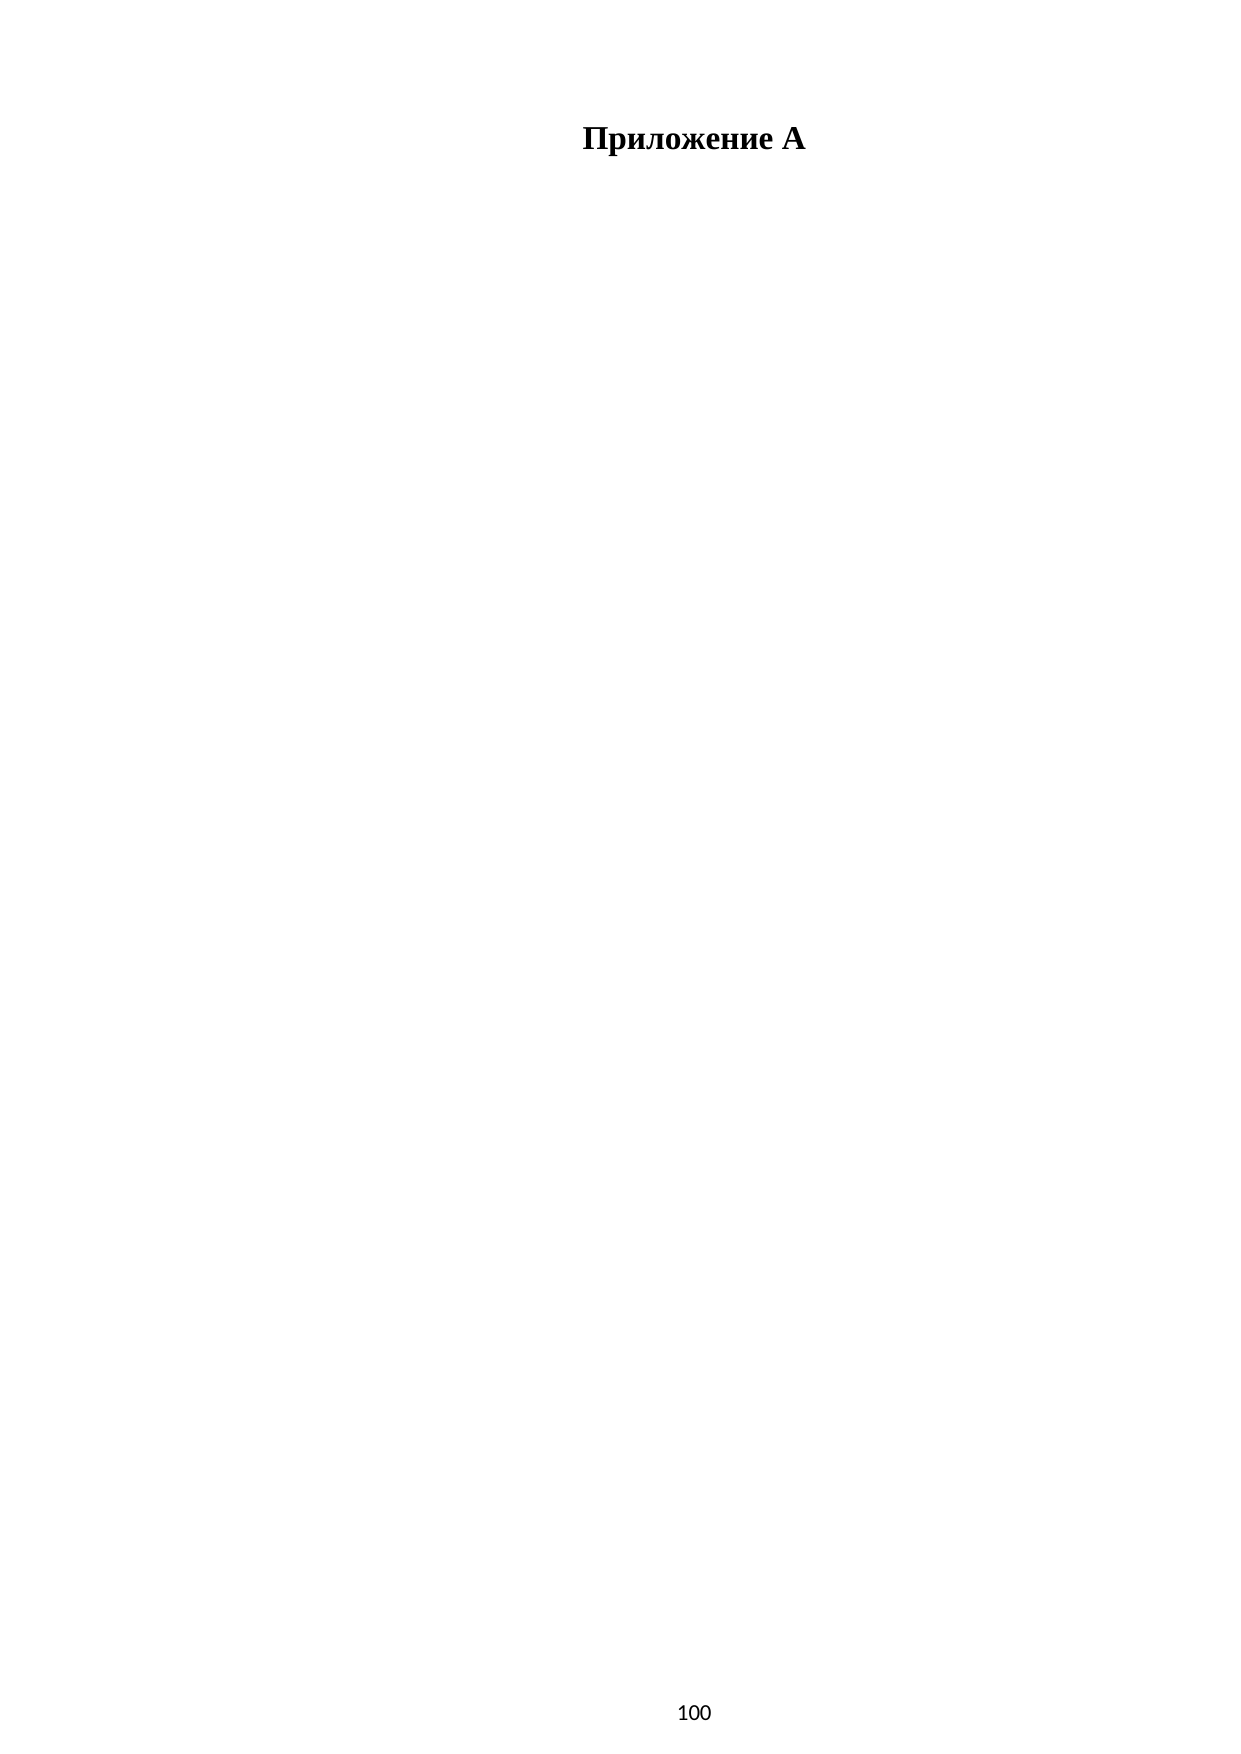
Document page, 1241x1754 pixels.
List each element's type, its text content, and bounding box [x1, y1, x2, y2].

subtitle Приложение А [177, 118, 1122, 156]
